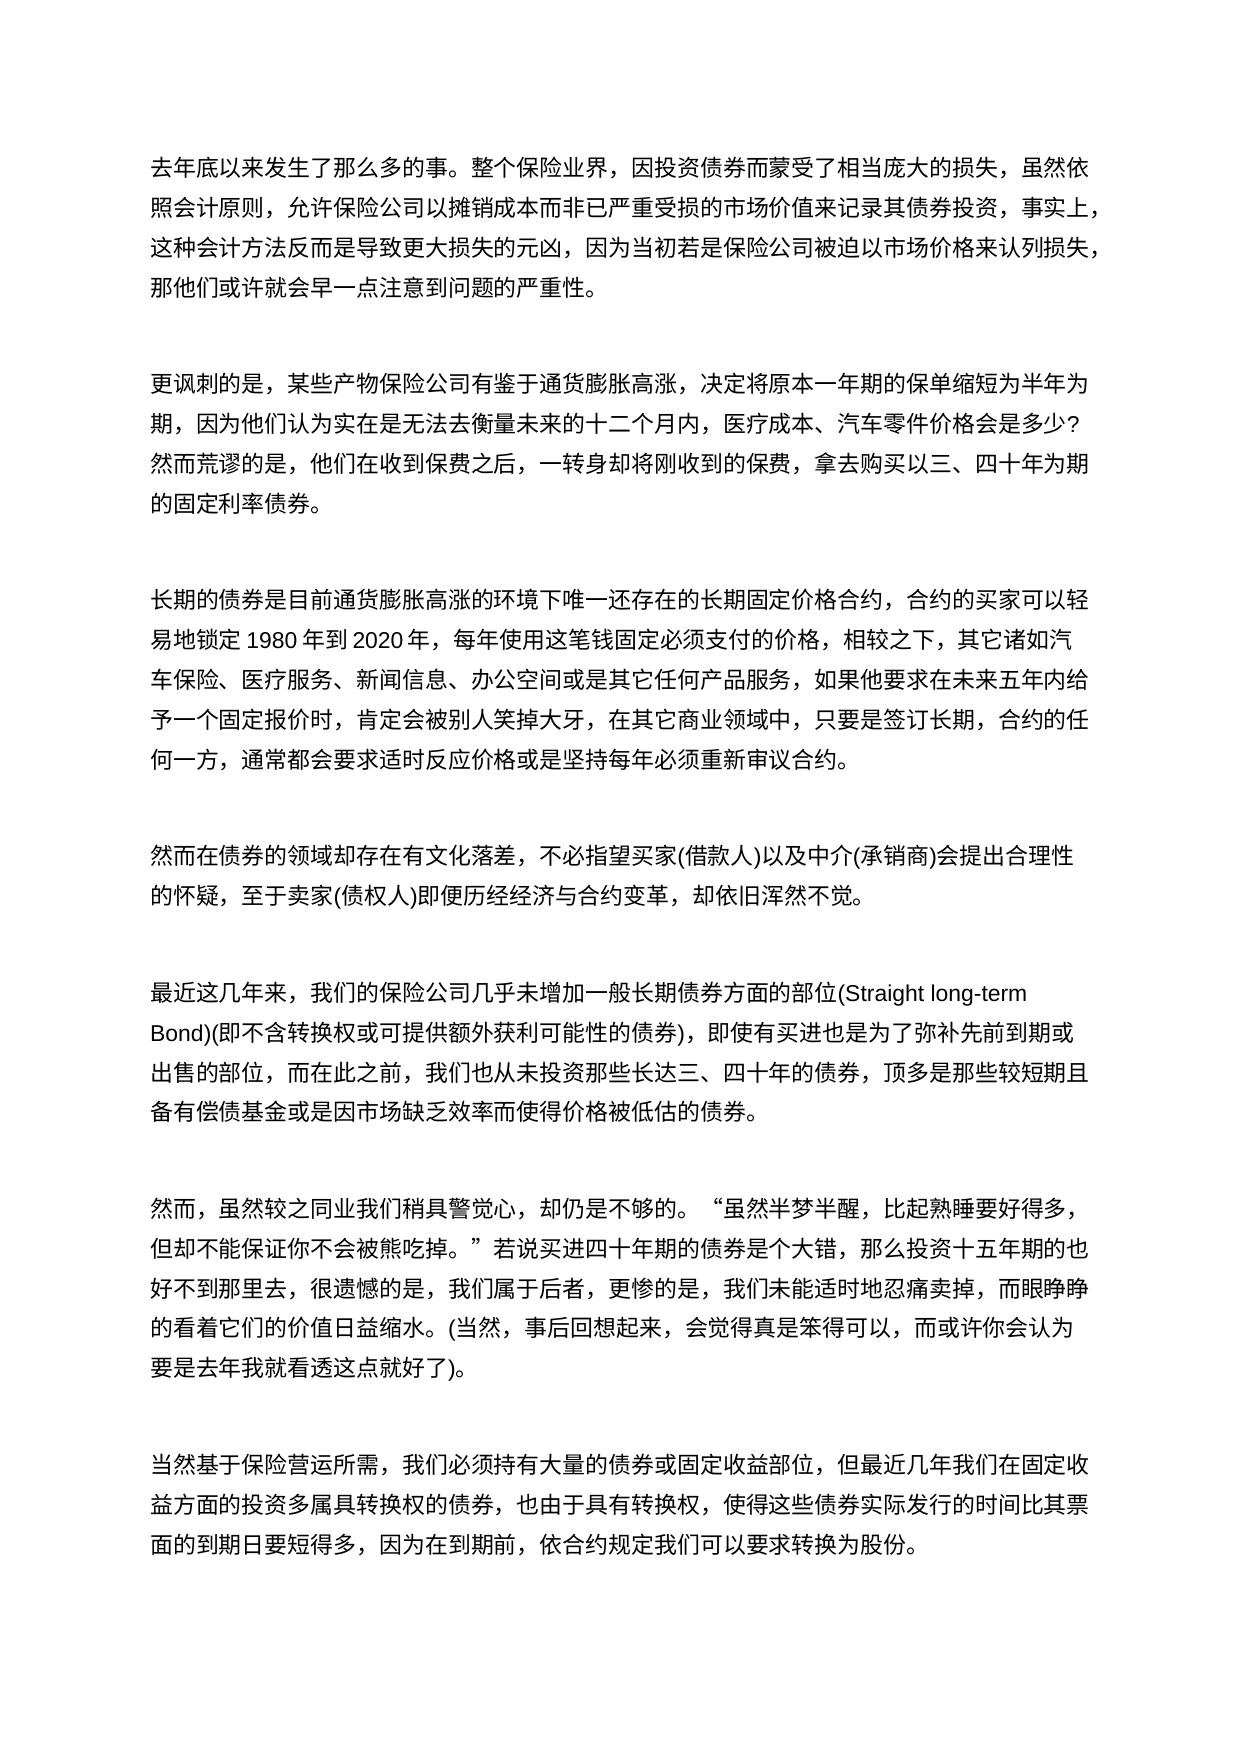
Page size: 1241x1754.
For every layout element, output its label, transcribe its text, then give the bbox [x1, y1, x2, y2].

text 当然基于保险营运所需，我们必须持有大量的债券或固定收益部位，但最近几年我们在固定收益方面的投资多属具转换权的债券，也由于具有转换权，使得这些债券实际发行的时间比其票面的到期日要短得多，因为在到期前，依合约规定我们可以要求转换为股份。 [150, 1447, 1090, 1560]
text 然而在债券的领域却存在有文化落差，不必指望买家(借款人)以及中介(承销商)会提出合理性的怀疑，至于卖家(债权人)即便历经经济与合约变革，却依旧浑然不觉。 [150, 838, 1090, 911]
text 长期的债券是目前通货膨胀高涨的环境下唯一还存在的长期固定价格合约，合约的买家可以轻易地锁定1980年到2020年，每年使用这笔钱固定必须支付的价格，相较之下，其它诸如汽车保险、医疗服务、新闻信息、办公空间或是其它任何产品服务，如果他要求在未来五年内给予一个固定报价时，肯定会被别人笑掉大牙，在其它商业领域中，只要是签订长期，合约的任何一方，通常都会要求适时反应价格或是坚持每年必须重新审议合约。 [150, 582, 1090, 775]
text 最近这几年来，我们的保险公司几乎未增加一般长期债券方面的部位(Straight long-term Bond)(即不含转换权或可提供额外获利可能性的债券)，即使有买进也是为了弥补先前到期或出售的部位，而在此之前，我们也从未投资那些长达三、四十年的债券，顶多是那些较短期且备有偿债基金或是因市场缺乏效率而使得价格被低估的债券。 [150, 975, 1090, 1127]
text 更讽刺的是，某些产物保险公司有鉴于通货膨胀高涨，决定将原本一年期的保单缩短为半年为期，因为他们认为实在是无法去衡量未来的十二个月内，医疗成本、汽车零件价格会是多少? 然而荒谬的是，他们在收到保费之后，一转身却将刚收到的保费，拿去购买以三、四十年为期的固定利率债券。 [150, 366, 1090, 519]
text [150, 150, 1090, 303]
text 然而，虽然较之同业我们稍具警觉心，却仍是不够的。“虽然半梦半醒，比起熟睡要好得多，但却不能保证你不会被熊吃掉。”若说买进四十年期的债券是个大错，那么投资十五年期的也好不到那里去，很遗憾的是，我们属于后者，更惨的是，我们未能适时地忍痛卖掉，而眼睁睁的看着它们的价值日益缩水。(当然，事后回想起来，会觉得真是笨得可以，而或许你会认为要是去年我就看透这点就好了)。 [150, 1191, 1090, 1383]
